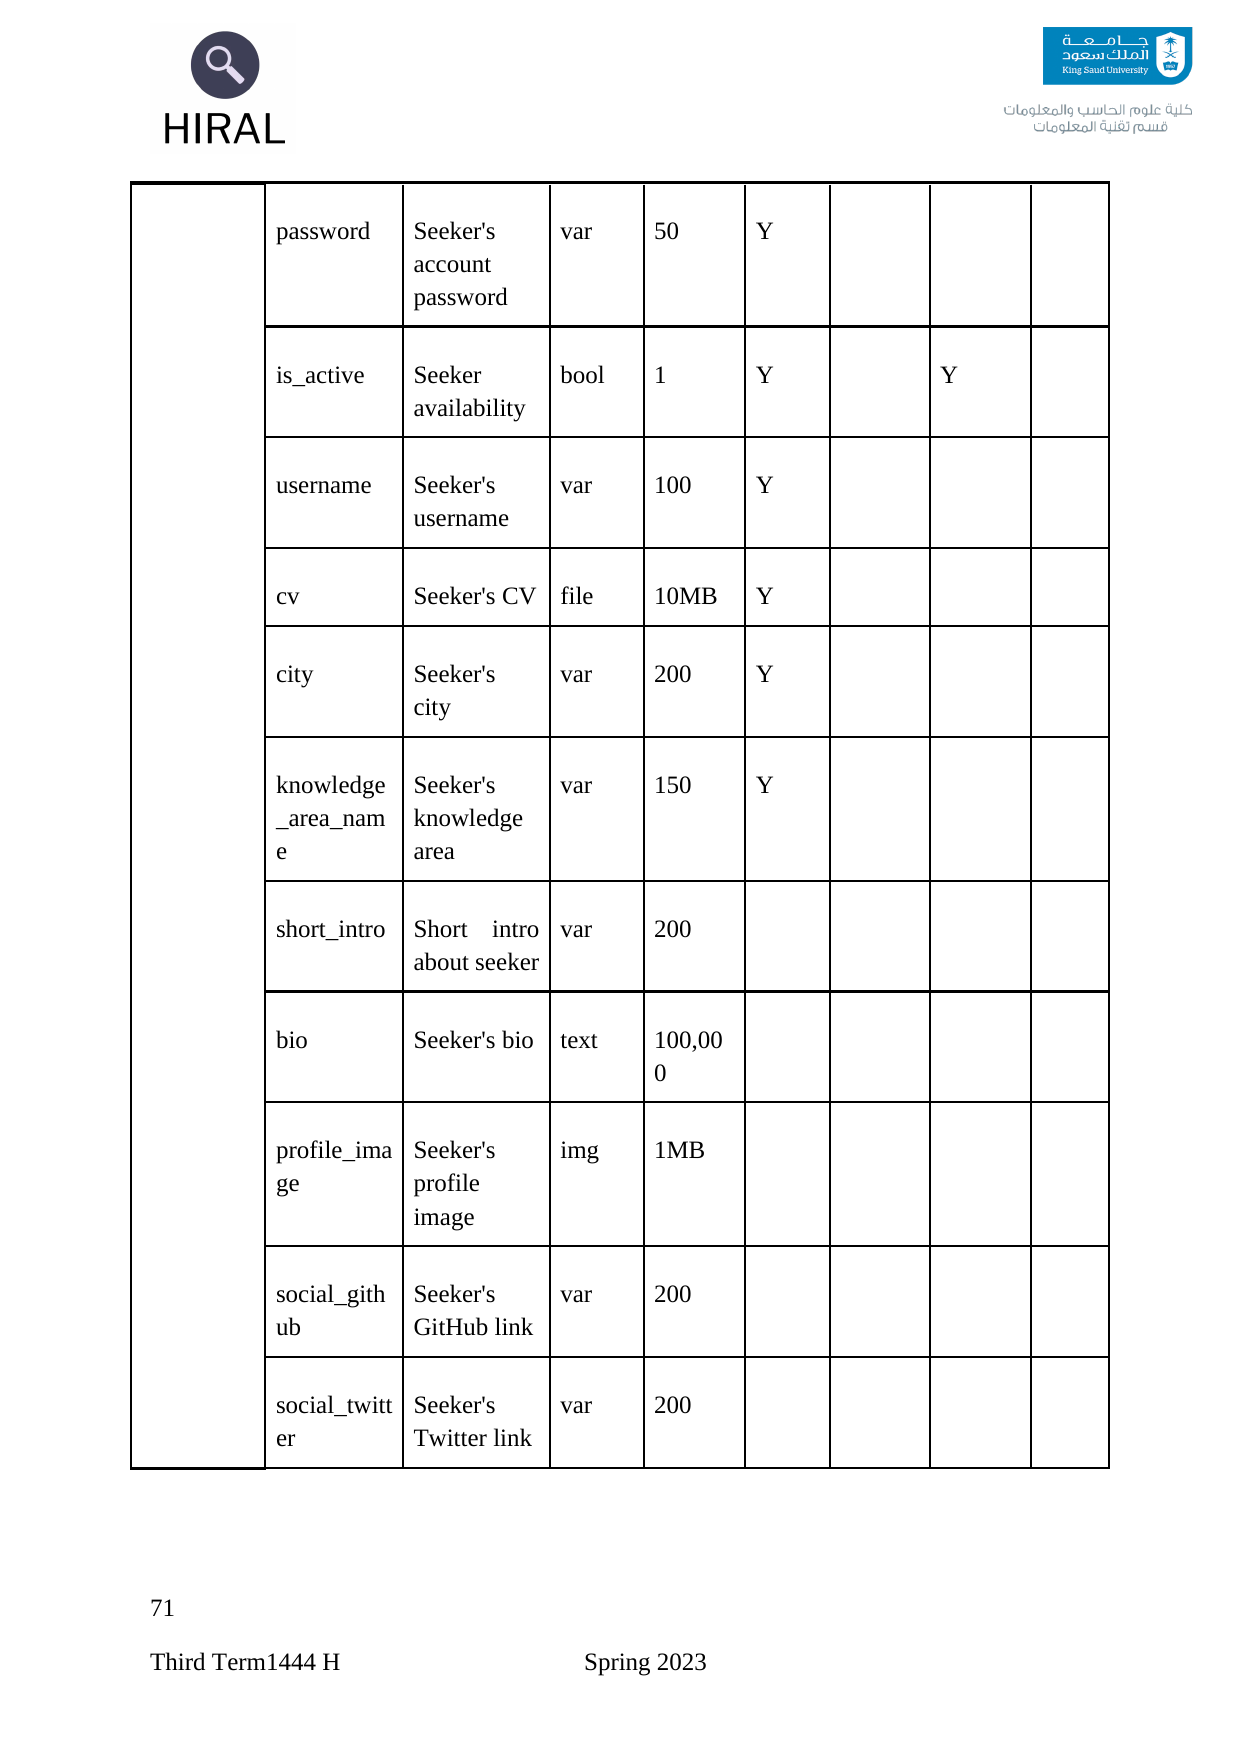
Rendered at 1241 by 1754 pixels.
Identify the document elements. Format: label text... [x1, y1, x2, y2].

table_cell [931, 738, 1030, 879]
table_cell [931, 549, 1030, 625]
table_cell 100,000 [645, 993, 744, 1101]
table_cell 200 [645, 882, 744, 990]
table_cell [1032, 993, 1108, 1101]
table_cell Y [746, 627, 829, 736]
table_cell [831, 438, 929, 547]
table_cell [1032, 627, 1108, 736]
table_cell [746, 1103, 829, 1245]
table_cell [931, 993, 1030, 1101]
table_cell Seeker's profile image [404, 1103, 549, 1245]
table_cell [931, 627, 1030, 736]
table_cell [931, 1103, 1030, 1245]
table_cell [831, 184, 929, 325]
table_cell [831, 549, 929, 625]
table_cell [1032, 1358, 1108, 1467]
table_cell file [551, 549, 643, 625]
table_cell [1032, 738, 1108, 879]
table_cell city [266, 627, 402, 736]
table_cell var [551, 738, 643, 879]
table_cell Seeker availability [404, 328, 549, 436]
table_cell social_github [266, 1247, 402, 1356]
table_cell [1032, 549, 1108, 625]
table_cell Y [746, 184, 829, 325]
table_cell [1032, 1247, 1108, 1356]
table_cell [831, 882, 929, 990]
table_cell Seeker's username [404, 438, 549, 547]
table_cell [831, 993, 929, 1101]
table_cell knowledge_area_name [266, 738, 402, 879]
table_cell 200 [645, 1358, 744, 1467]
table_cell [1032, 438, 1108, 547]
table_cell bool [551, 328, 643, 436]
table_cell [831, 627, 929, 736]
table_cell Y [746, 438, 829, 547]
table_cell var [551, 1247, 643, 1356]
table_cell Seeker's city [404, 627, 549, 736]
table_cell var [551, 184, 643, 325]
table_cell [746, 1358, 829, 1467]
table_cell [1032, 1103, 1108, 1245]
table_cell [831, 1103, 929, 1245]
table_cell var [551, 438, 643, 547]
picture [150, 23, 296, 154]
table_cell var [551, 1358, 643, 1467]
table_cell Y [931, 328, 1030, 436]
table_cell text [551, 993, 643, 1101]
table_cell Y [746, 549, 829, 625]
table_cell profile_image [266, 1103, 402, 1245]
table_cell [831, 1247, 929, 1356]
table_cell [1032, 328, 1108, 436]
table_cell [831, 738, 929, 879]
table_cell Seeker's knowledge area [404, 738, 549, 879]
table_cell [831, 328, 929, 436]
table_cell Y [746, 328, 829, 436]
table_cell [931, 184, 1031, 325]
table_cell Y [746, 738, 829, 879]
picture [972, 7, 1198, 143]
table_cell [931, 882, 1030, 990]
table_cell Seeker's GitHub link [404, 1247, 549, 1356]
table_cell cv [266, 549, 402, 625]
table_cell var [551, 882, 643, 990]
table_cell 1MB [645, 1103, 744, 1245]
table_cell [746, 993, 829, 1101]
table_cell username [266, 438, 402, 547]
table_cell 10MB [645, 549, 744, 625]
table_cell [931, 1358, 1030, 1467]
table_cell [1032, 882, 1108, 990]
table_cell var [551, 627, 643, 736]
table_cell password [266, 184, 403, 325]
table_cell 100 [645, 438, 744, 547]
table_cell 150 [645, 738, 744, 879]
table_cell [831, 1358, 929, 1467]
table_cell 200 [645, 1247, 744, 1356]
table_cell Seeker's bio [404, 993, 549, 1101]
table_cell [746, 882, 829, 990]
table_cell [1032, 184, 1108, 325]
table_cell [931, 1247, 1030, 1356]
table_cell bio [266, 993, 402, 1101]
table_cell [931, 438, 1030, 547]
table_cell 200 [645, 627, 744, 736]
table_cell Seeker's Twitter link [404, 1358, 549, 1467]
table_cell Seeker's account password [404, 184, 550, 325]
table_cell Seeker's CV [404, 549, 549, 625]
table_cell is_active [266, 328, 402, 436]
table_cell img [551, 1103, 643, 1245]
table_cell Short intro about seeker [404, 882, 549, 990]
table_cell 50 [645, 184, 745, 325]
table_cell short_intro [266, 882, 402, 990]
table_cell [746, 1247, 829, 1356]
table_cell social_twitter [266, 1358, 402, 1467]
table_cell 1 [645, 328, 744, 436]
